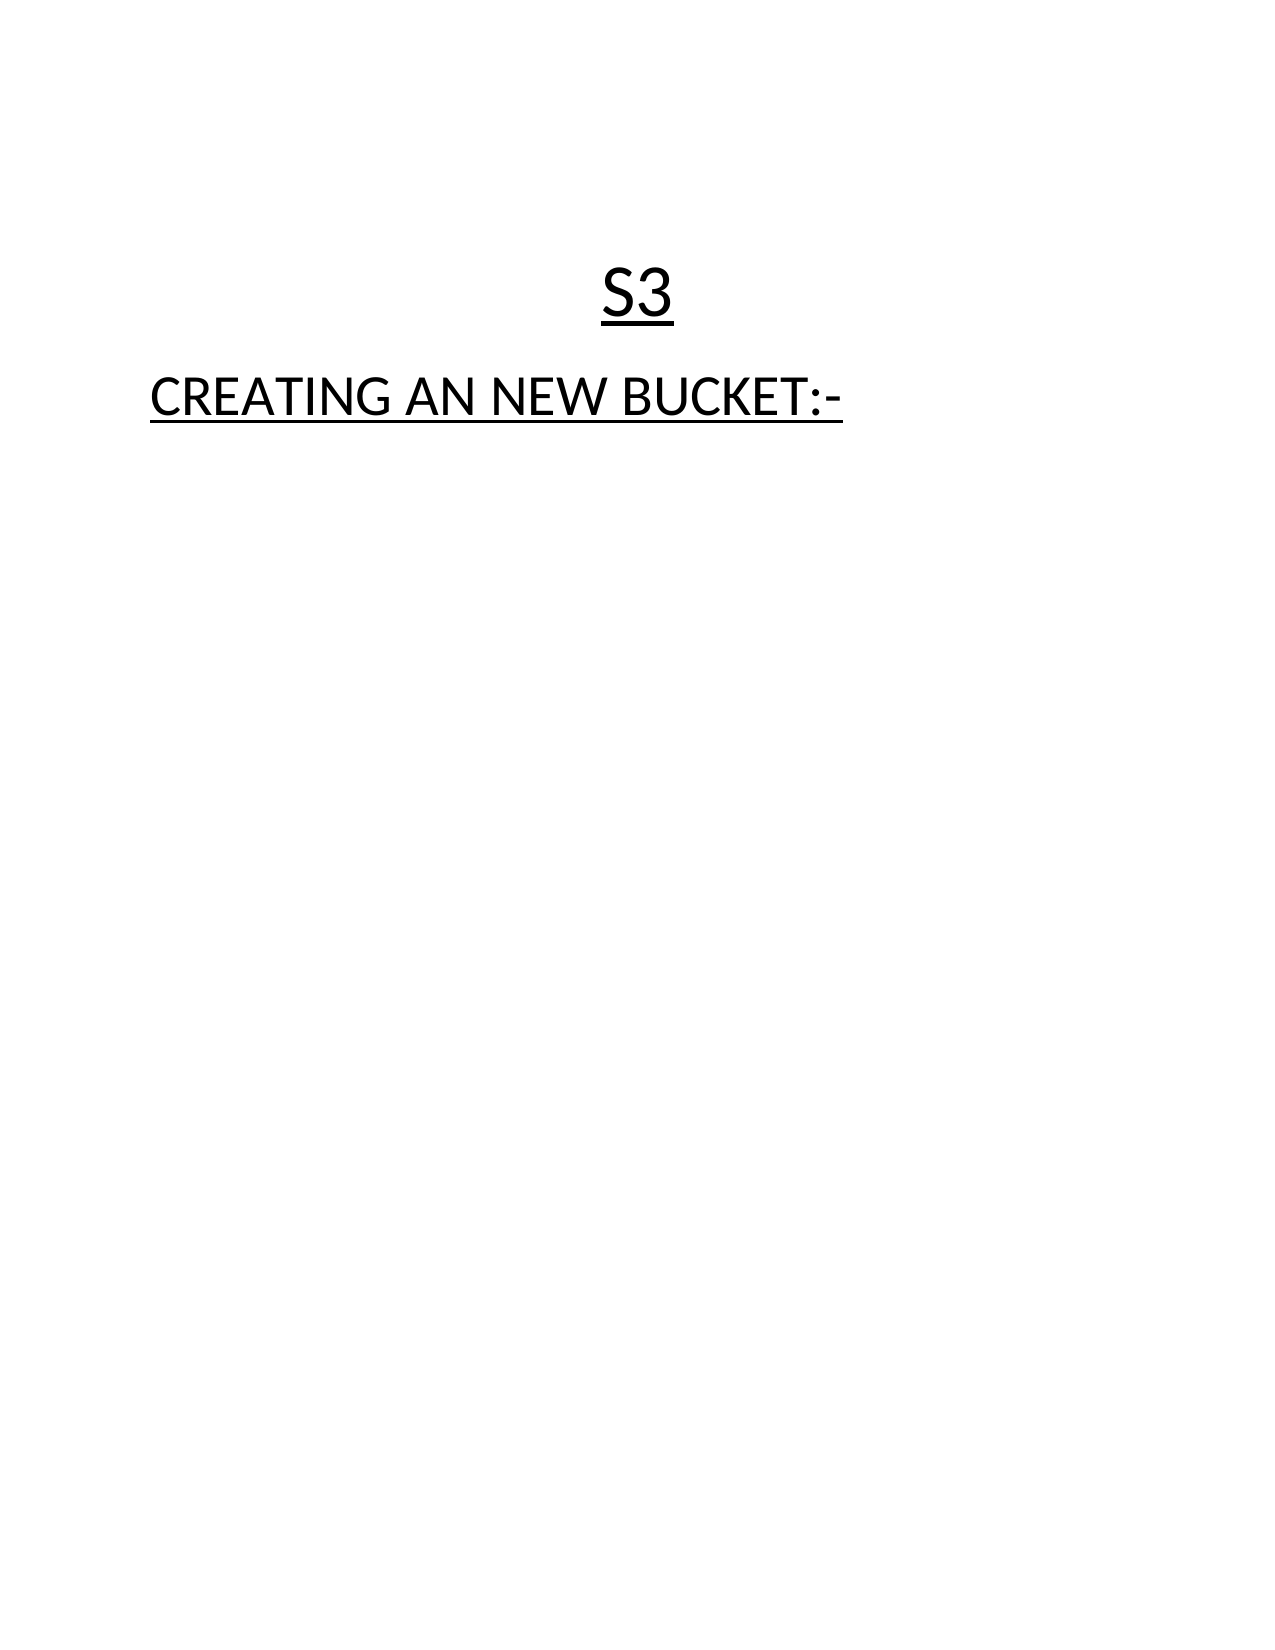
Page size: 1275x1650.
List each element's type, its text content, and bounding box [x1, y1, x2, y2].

text S3 [150, 243, 1125, 335]
text CREATING AN NEW BUCKET:- [150, 359, 1125, 430]
